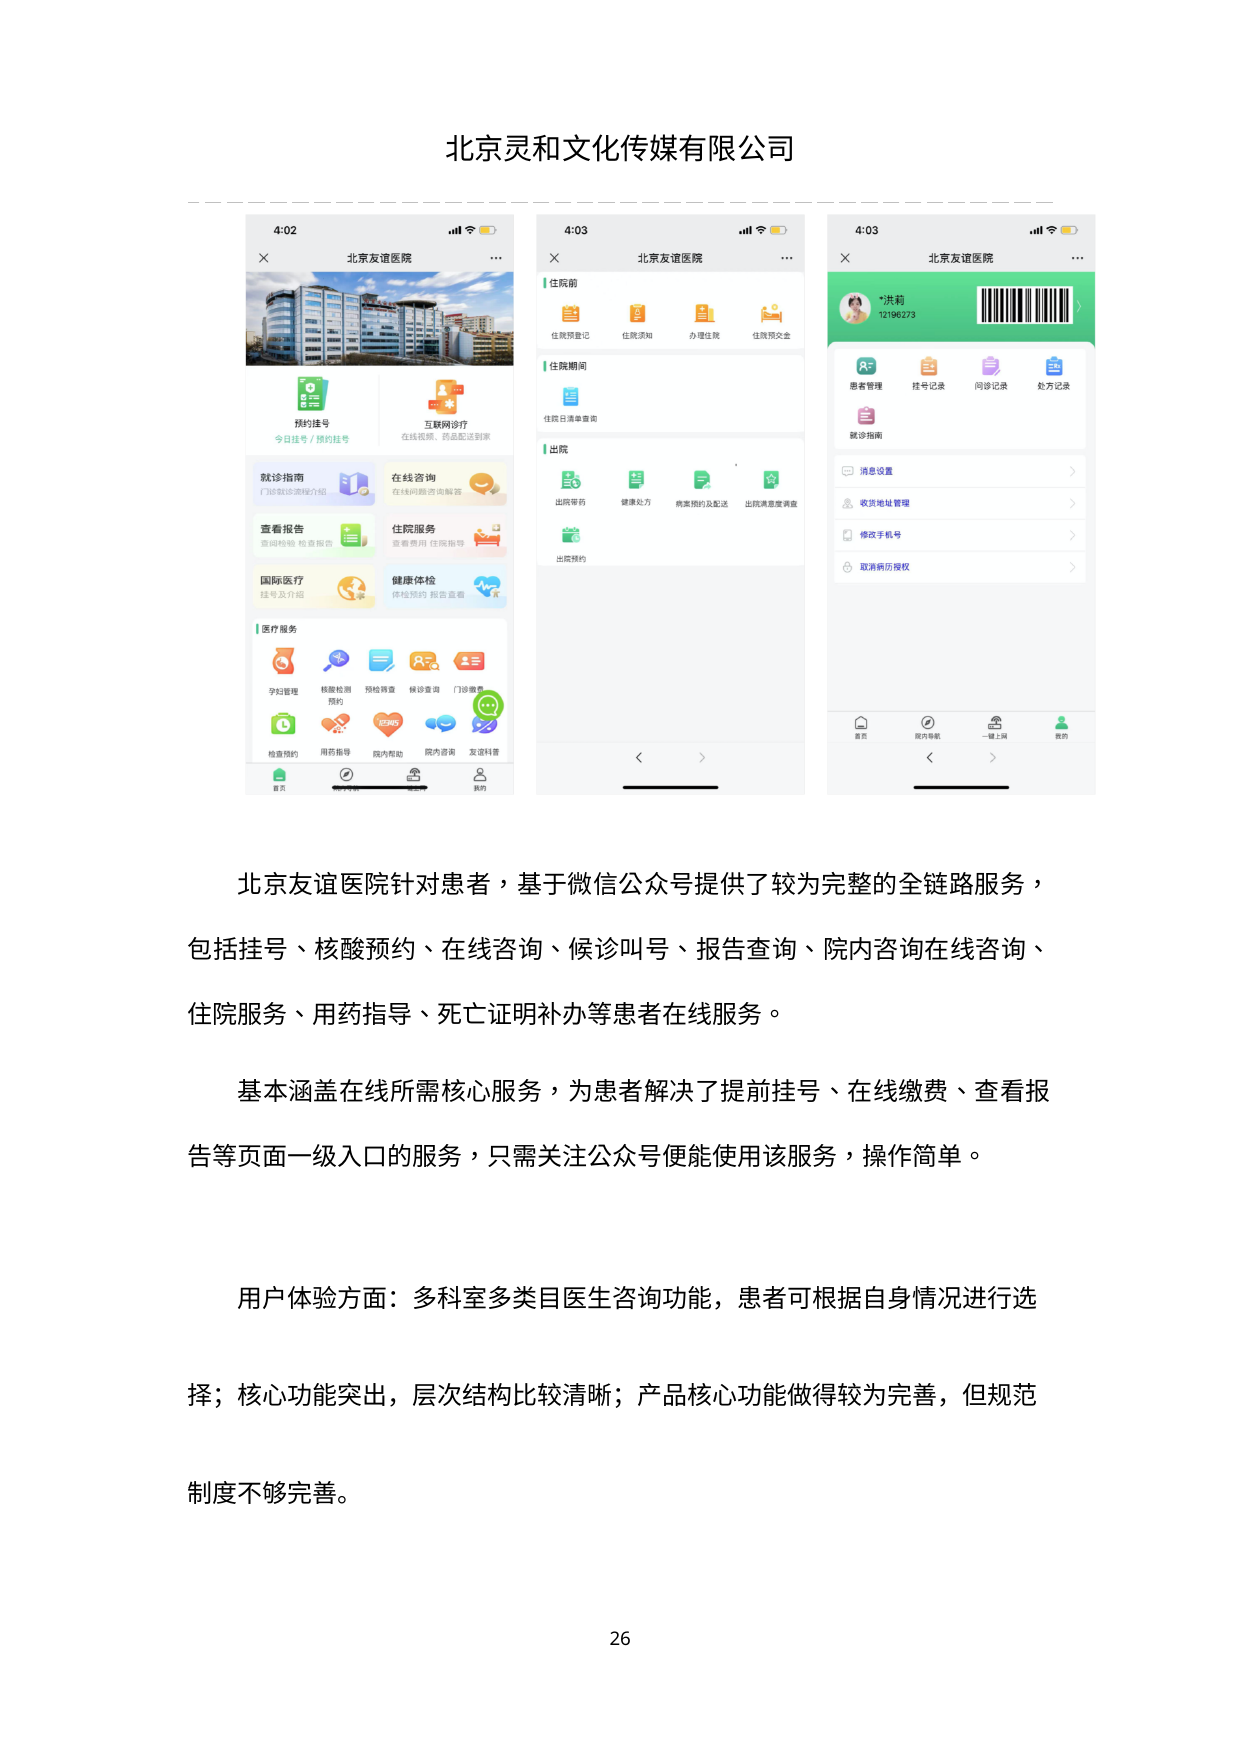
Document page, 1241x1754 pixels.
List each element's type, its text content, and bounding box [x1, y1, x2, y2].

picture [237, 204, 1103, 805]
text 基本涵盖在线所需核心服务，为患者解决了提前挂号、在线缴费、查看报告等页面一级入口的服务，只需关注公众号便能使用该服务，操作简单。 [187, 1057, 1053, 1187]
text 用户体验方面：多科室多类目医生咨询功能，患者可根据自身情况进行选择；核心功能突出，层次结构比较清晰；产品核心功能做得较为完善，但规范制度不够完善。 [187, 1265, 1053, 1525]
text 北京友谊医院针对患者，基于微信公众号提供了较为完整的全链路服务，包括挂号、核酸预约、在线咨询、候诊叫号、报告查询、院内咨询在线咨询、住院服务、用药指导、死亡证明补办等患者在线服务。 [187, 850, 1053, 1045]
